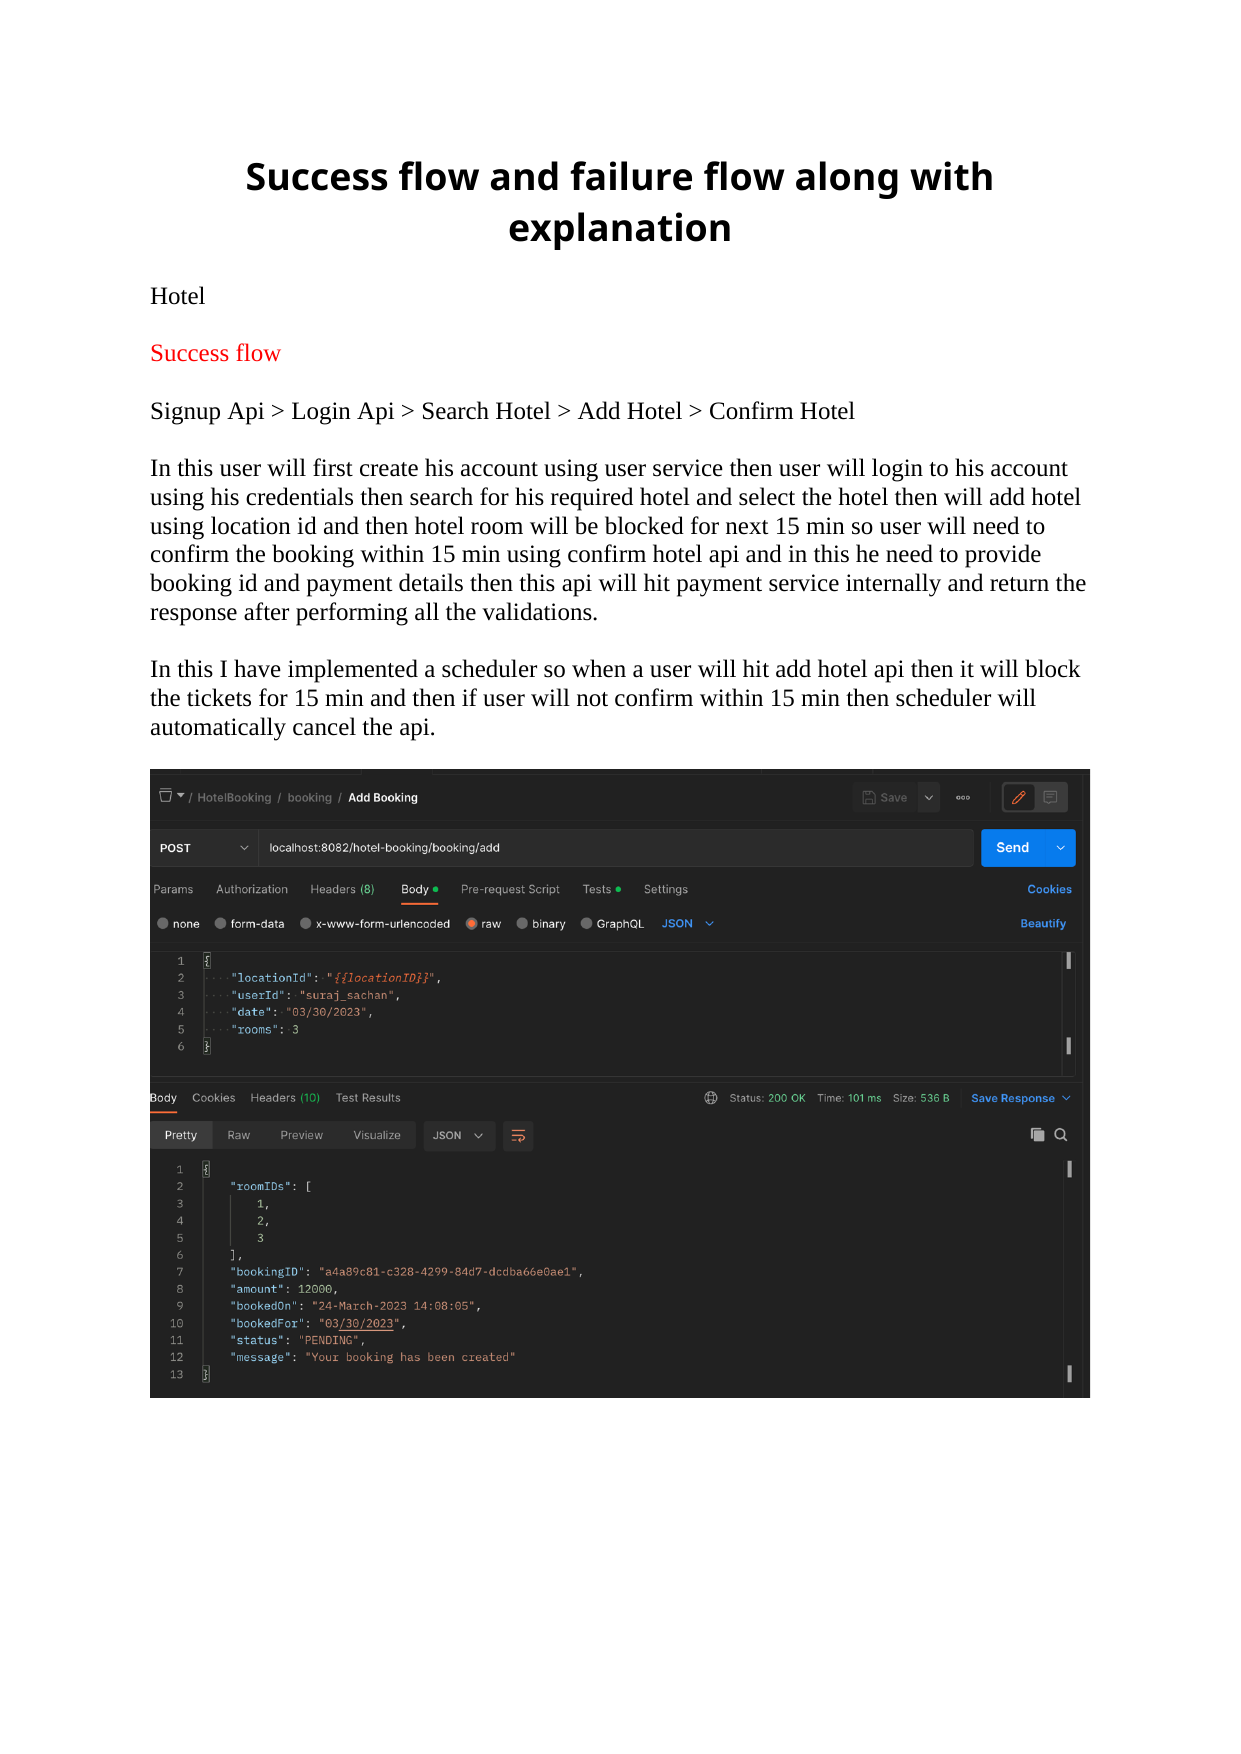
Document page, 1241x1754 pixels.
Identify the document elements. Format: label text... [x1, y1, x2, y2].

text In this I have implemented a scheduler so when a user will hit add hotel api then it will block the tickets for 15 min and then if user will not confirm within 15 min then scheduler will automatically cancel the api. [150, 654, 1090, 741]
text Success flow and failure flow along with explanation [150, 150, 1090, 252]
picture [150, 769, 1091, 1398]
text In this user will first create his account using user service then user will login to his account using his credentials then search for his required hotel and select the hotel then will add hotel using location id and then hotel room will be blocked for next 15 min so user will need to confirm the booking within 15 min using confirm hotel api and in this he need to provide booking id and payment details then this api will hit payment service internally and return the response after performing all the validations. [150, 453, 1090, 626]
text Success flow Signup Api > Login Api > Search Hotel > Add Hotel > Confirm Hotel [150, 338, 1090, 424]
text Hotel [150, 281, 1090, 309]
